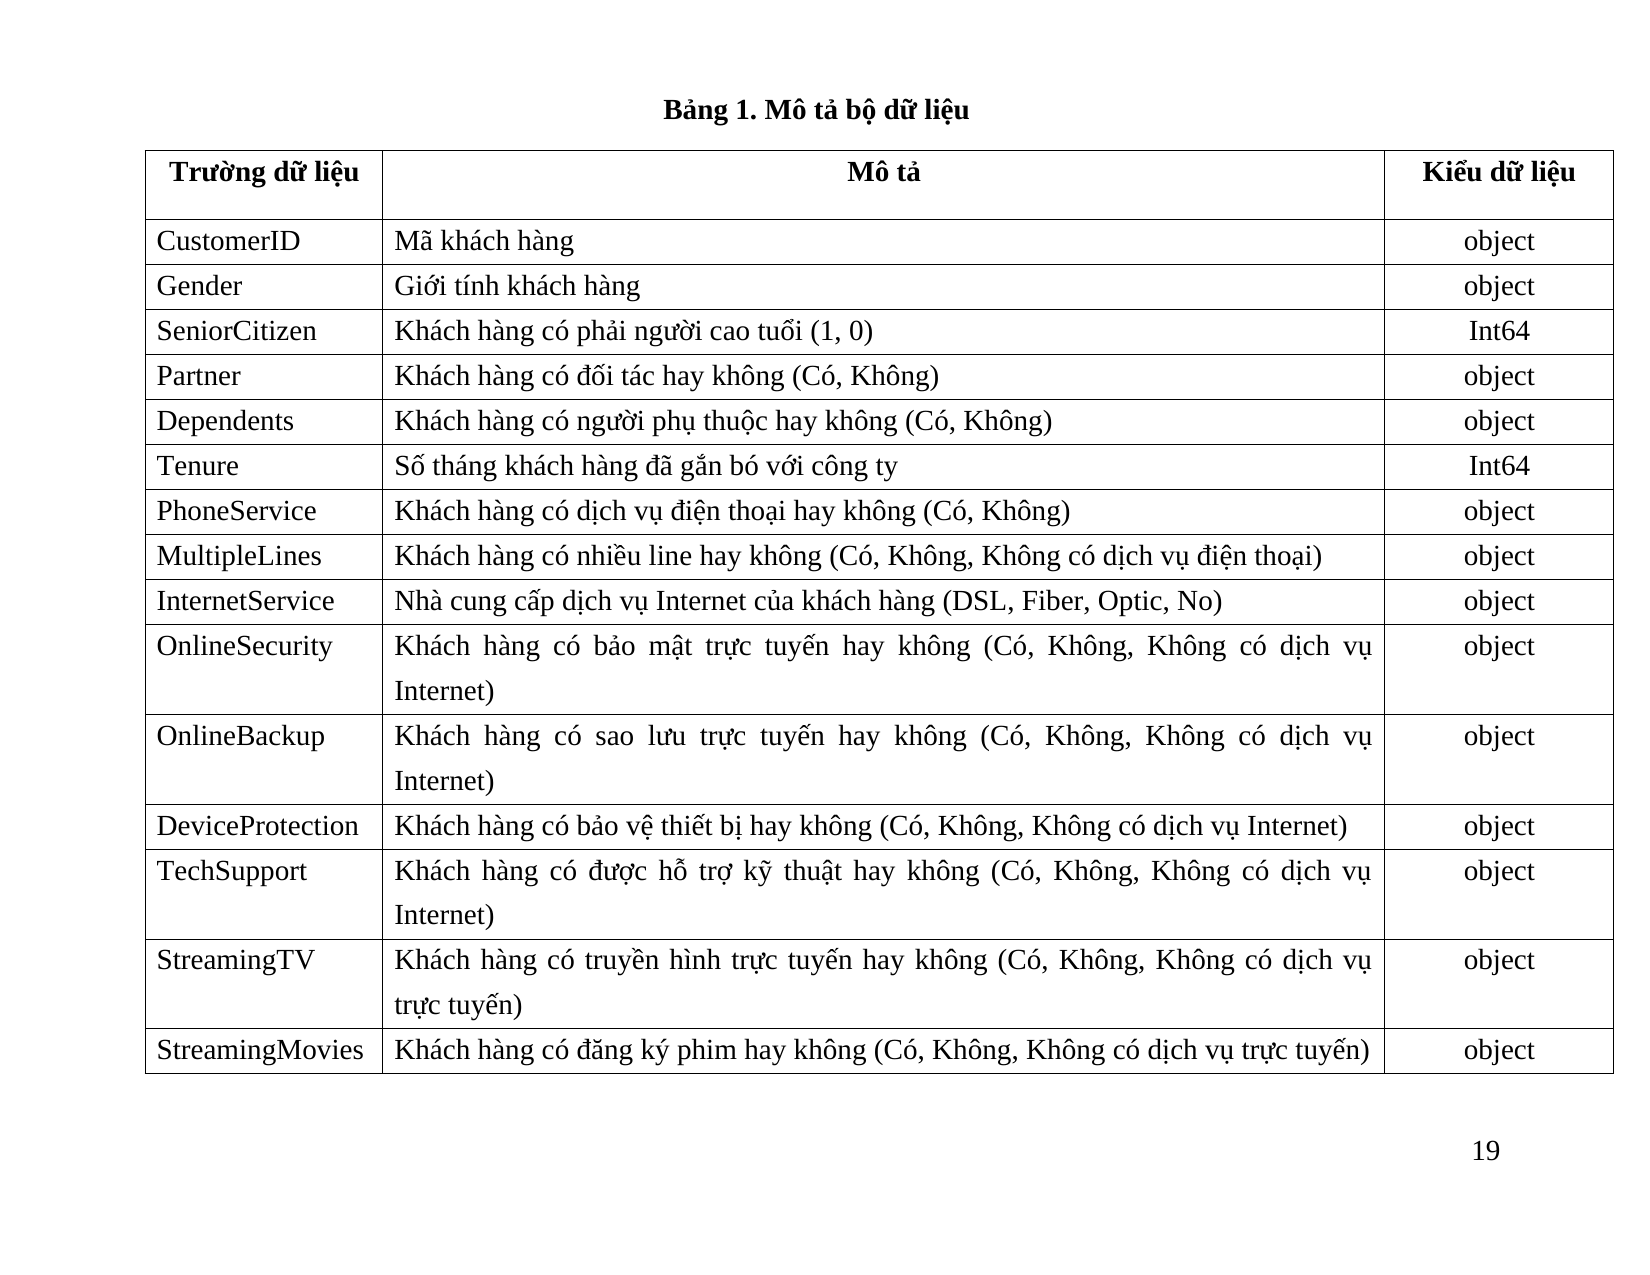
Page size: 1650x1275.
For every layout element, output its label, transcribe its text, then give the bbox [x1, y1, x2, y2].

table_cell object [1385, 535, 1613, 579]
table_cell CustomerID [146, 220, 382, 264]
table_cell Khách hàng có truyền hình trực tuyến hay không (Có, Không, Không có dịch vụ trực tuyến) [383, 940, 1384, 1028]
table_cell Int64 [1385, 445, 1613, 489]
table_header Trường dữ liệu [146, 151, 382, 219]
table_cell InternetService [146, 580, 382, 624]
table_cell object [1385, 625, 1613, 714]
table_cell Tenure [146, 445, 382, 489]
table_cell object [1385, 1029, 1613, 1073]
table_cell OnlineSecurity [146, 625, 382, 714]
table_cell Partner [146, 355, 382, 399]
table_cell PhoneService [146, 490, 382, 534]
table_cell StreamingMovies [146, 1029, 382, 1073]
table_header Mô tả [383, 151, 1384, 219]
table_cell object [1385, 805, 1613, 849]
table_cell object [1385, 265, 1613, 309]
table_cell Nhà cung cấp dịch vụ Internet của khách hàng (DSL, Fiber, Optic, No) [383, 580, 1384, 624]
table_cell Số tháng khách hàng đã gắn bó với công ty [383, 445, 1384, 489]
table_cell object [1385, 850, 1613, 938]
table_cell MultipleLines [146, 535, 382, 579]
table_cell object [1385, 715, 1613, 804]
table_cell Gender [146, 265, 382, 309]
table_cell DeviceProtection [146, 805, 382, 849]
table_cell Khách hàng có nhiều line hay không (Có, Không, Không có dịch vụ điện thoại) [383, 535, 1384, 579]
table_cell Khách hàng có đối tác hay không (Có, Không) [383, 355, 1384, 399]
table_cell object [1385, 355, 1613, 399]
table_cell TechSupport [146, 850, 382, 938]
table_cell Int64 [1385, 310, 1613, 354]
table_cell Khách hàng có bảo vệ thiết bị hay không (Có, Không, Không có dịch vụ Internet) [383, 805, 1384, 849]
table_cell Khách hàng có sao lưu trực tuyến hay không (Có, Không, Không có dịch vụ Internet) [383, 715, 1384, 804]
table_cell Mã khách hàng [383, 220, 1384, 264]
table_cell Khách hàng có phải người cao tuổi (1, 0) [383, 310, 1384, 354]
table_cell Khách hàng có người phụ thuộc hay không (Có, Không) [383, 400, 1384, 444]
table_cell StreamingTV [146, 940, 382, 1028]
text Bảng 1. Mô tả bộ dữ liệu [133, 89, 1500, 129]
table_cell Khách hàng có đăng ký phim hay không (Có, Không, Không có dịch vụ trực tuyến) [383, 1029, 1384, 1073]
table_cell Dependents [146, 400, 382, 444]
table_cell object [1385, 400, 1613, 444]
table_cell Khách hàng có được hỗ trợ kỹ thuật hay không (Có, Không, Không có dịch vụ Internet) [383, 850, 1384, 938]
table_cell Khách hàng có dịch vụ điện thoại hay không (Có, Không) [383, 490, 1384, 534]
table_cell OnlineBackup [146, 715, 382, 804]
table_cell SeniorCitizen [146, 310, 382, 354]
table_cell Giới tính khách hàng [383, 265, 1384, 309]
table_cell object [1385, 220, 1613, 264]
table_cell object [1385, 490, 1613, 534]
table_cell object [1385, 580, 1613, 624]
table_cell object [1385, 940, 1613, 1028]
table_cell Khách hàng có bảo mật trực tuyến hay không (Có, Không, Không có dịch vụ Internet) [383, 625, 1384, 714]
table_header Kiểu dữ liệu [1385, 151, 1613, 219]
